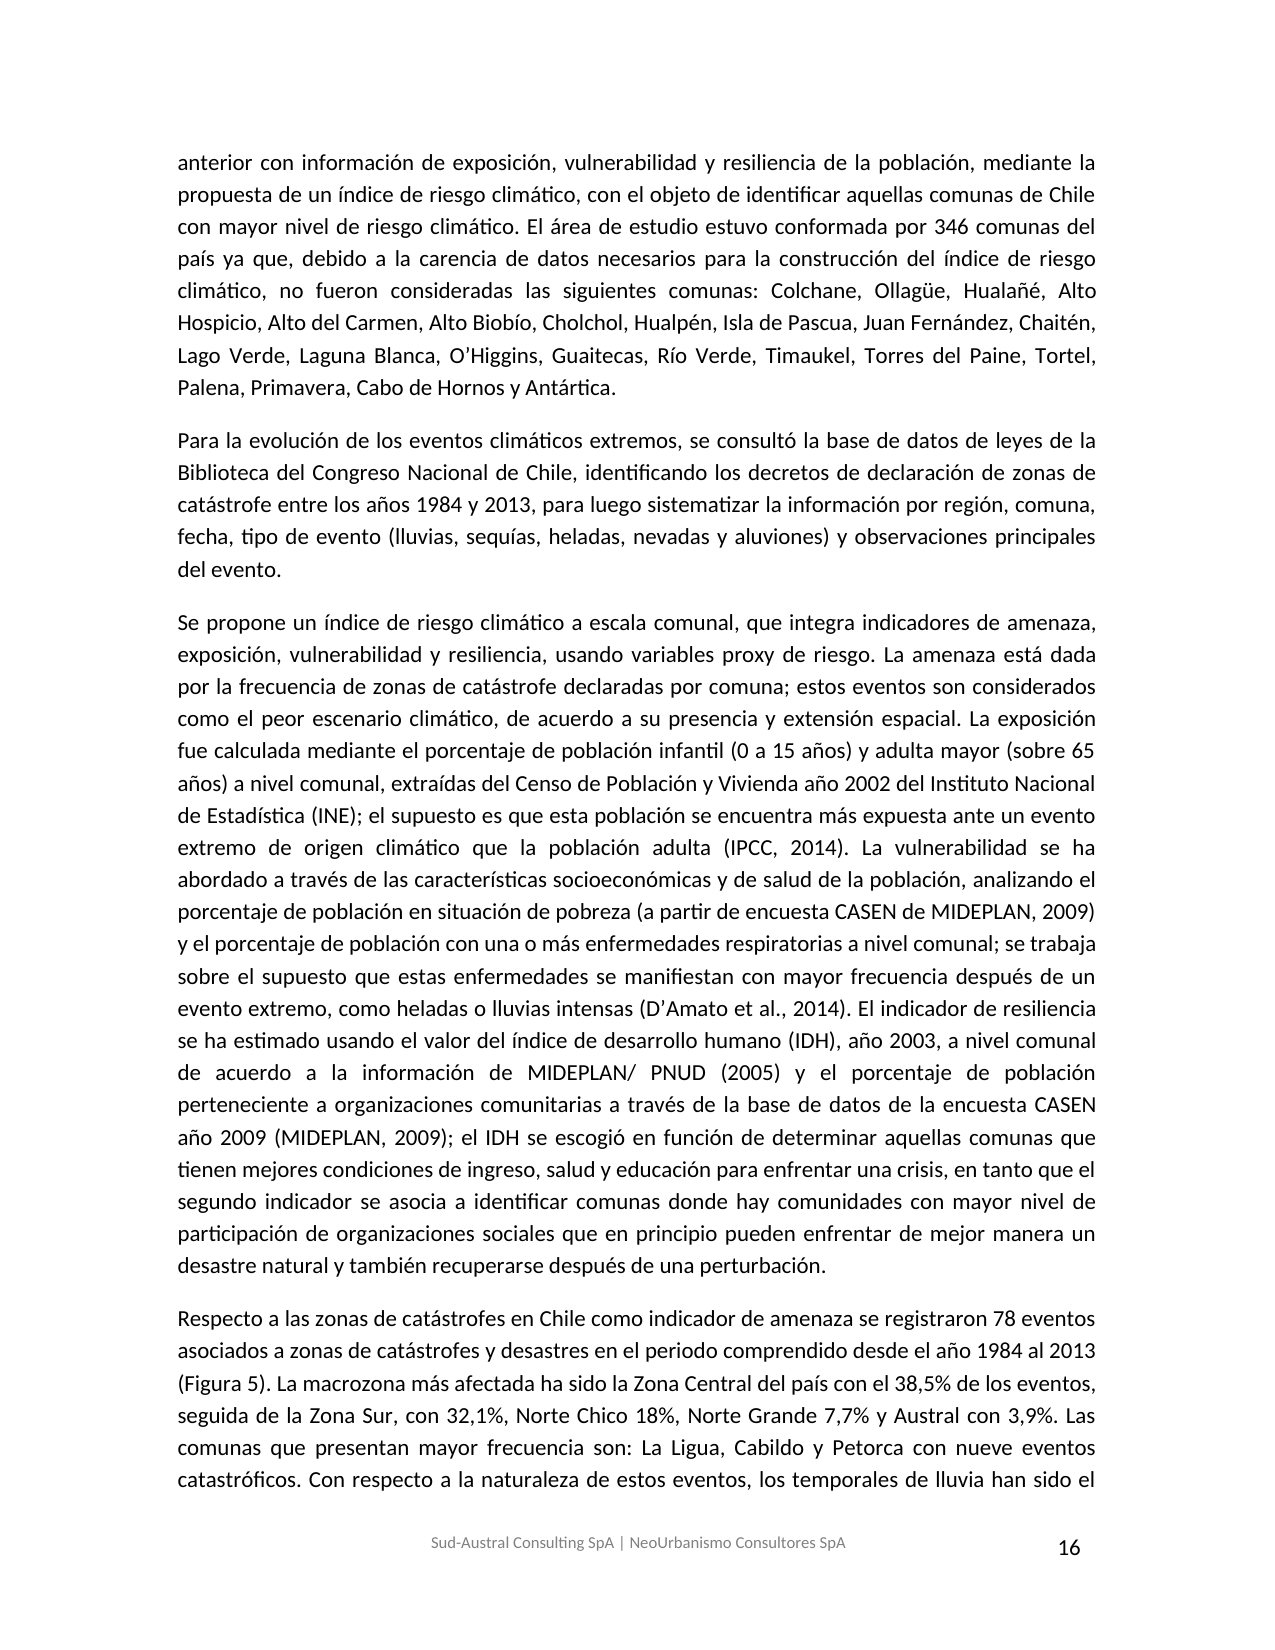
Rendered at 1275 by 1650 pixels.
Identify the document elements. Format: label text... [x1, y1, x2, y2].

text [177, 148, 1098, 401]
text Para la evolución de los eventos climáticos extremos, se consultó la base de datos de leyes de la Biblioteca del Congreso Nacional de Chile, identificando los decretos de declaración de zonas de catástrofe entre los años 1984 y 2013, para luego sistematizar la información por región, comuna, fecha, tipo de evento (lluvias, sequías, heladas, nevadas y aluviones) y observaciones principales del evento. [177, 426, 1098, 583]
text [177, 1304, 1098, 1493]
text Se propone un índice de riesgo climático a escala comunal, que integra indicadores de amenaza, exposición, vulnerabilidad y resiliencia, usando variables proxy de riesgo. La amenaza está dada por la frecuencia de zonas de catástrofe declaradas por comuna; estos eventos son considerados como el peor escenario climático, de acuerdo a su presencia y extensión espacial. La exposición fue calculada mediante el porcentaje de población infantil (0 a 15 años) y adulta mayor (sobre 65 años) a nivel comunal, extraídas del Censo de Población y Vivienda año 2002 del Instituto Nacional de Estadística (INE); el supuesto es que esta población se encuentra más expuesta ante un evento extremo de origen climático que la población adulta (IPCC, 2014). La vulnerabilidad se ha abordado a través de las características socioeconómicas y de salud de la población, analizando el porcentaje de población en situación de pobreza (a partir de encuesta CASEN de MIDEPLAN, 2009) y el porcentaje de población con una o más enfermedades respiratorias a nivel comunal; se trabaja sobre el supuesto que estas enfermedades se manifiestan con mayor frecuencia después de un evento extremo, como heladas o lluvias intensas (D’Amato et al., 2014). El indicador de resiliencia se ha estimado usando el valor del índice de desarrollo humano (IDH), año 2003, a nivel comunal de acuerdo a la información de MIDEPLAN/ PNUD (2005) y el porcentaje de población perteneciente a organizaciones comunitarias a través de la base de datos de la encuesta CASEN año 2009 (MIDEPLAN, 2009); el IDH se escogió en función de determinar aquellas comunas que tienen mejores condiciones de ingreso, salud y educación para enfrentar una crisis, en tanto que el segundo indicador se asocia a identificar comunas donde hay comunidades con mayor nivel de participación de organizaciones sociales que en principio pueden enfrentar de mejor manera un desastre natural y también recuperarse después de una perturbación. [177, 608, 1098, 1279]
